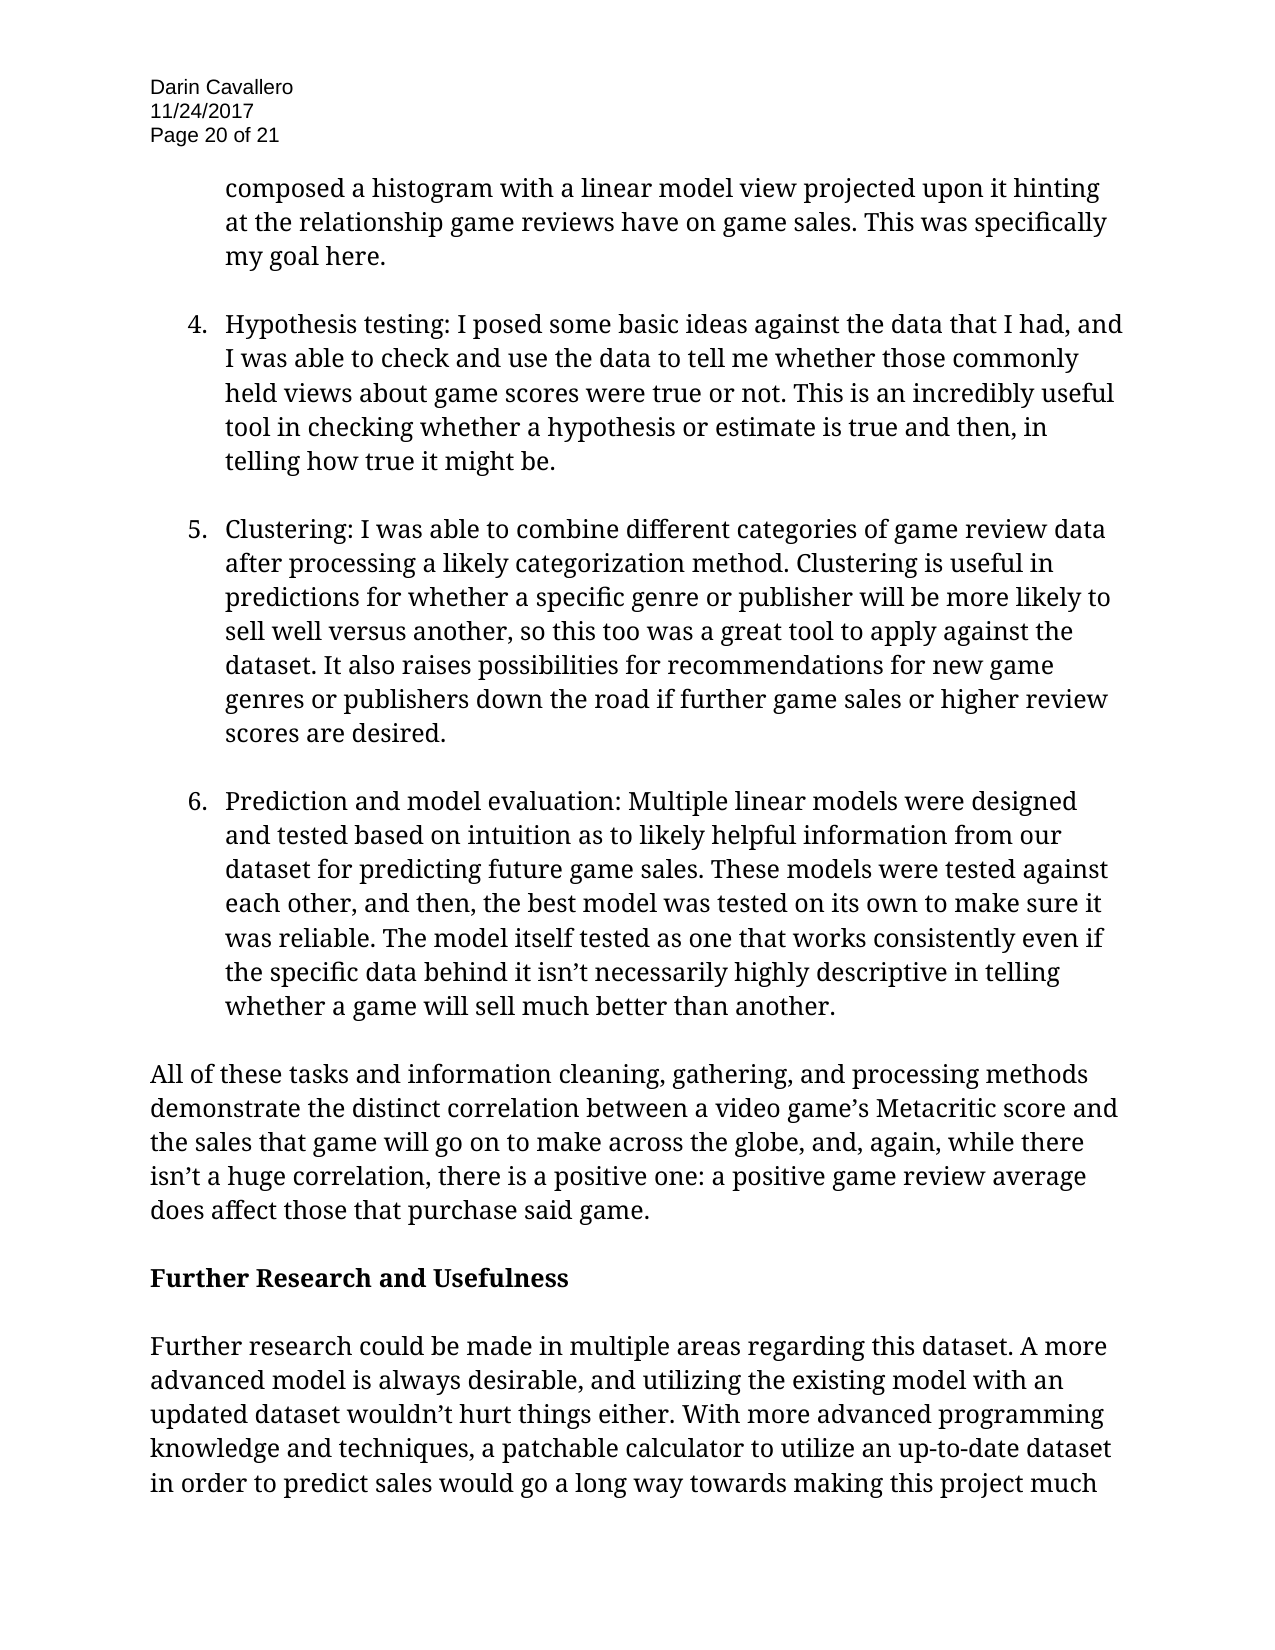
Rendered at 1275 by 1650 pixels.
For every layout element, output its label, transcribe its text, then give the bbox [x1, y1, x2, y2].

list Hypothesis testing: I posed some basic ideas against the data that I had, and I was able to check and use the data to tell me whether those commonly held views about game scores were true or not. This is an incredibly useful tool in checking whether a hypothesis or estimate is true and then, in telling how true it might be. [187, 307, 1125, 477]
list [187, 171, 1125, 273]
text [150, 1329, 1125, 1499]
list Clustering: I was able to combine different categories of game review data after processing a likely categorization method. Clustering is useful in predictions for whether a specific genre or publisher will be more likely to sell well versus another, so this too was a great tool to apply against the dataset. It also raises possibilities for recommendations for new game genres or publishers down the road if further game sales or higher review scores are desired. [187, 511, 1125, 750]
text Further Research and Usefulness [150, 1261, 1125, 1295]
list Prediction and model evaluation: Multiple linear models were designed and tested based on intuition as to likely helpful information from our dataset for predicting future game sales. These models were tested against each other, and then, the best model was tested on its own to make sure it was reliable. The model itself tested as one that works consistently even if the specific data behind it isn’t necessarily highly descriptive in telling whether a game will sell much better than another. [187, 784, 1125, 1022]
text All of these tasks and information cleaning, gathering, and processing methods demonstrate the distinct correlation between a video game’s Metacritic score and the sales that game will go on to make across the globe, and, again, while there isn’t a huge correlation, there is a positive one: a positive game review average does affect those that purchase said game. [150, 1056, 1125, 1227]
